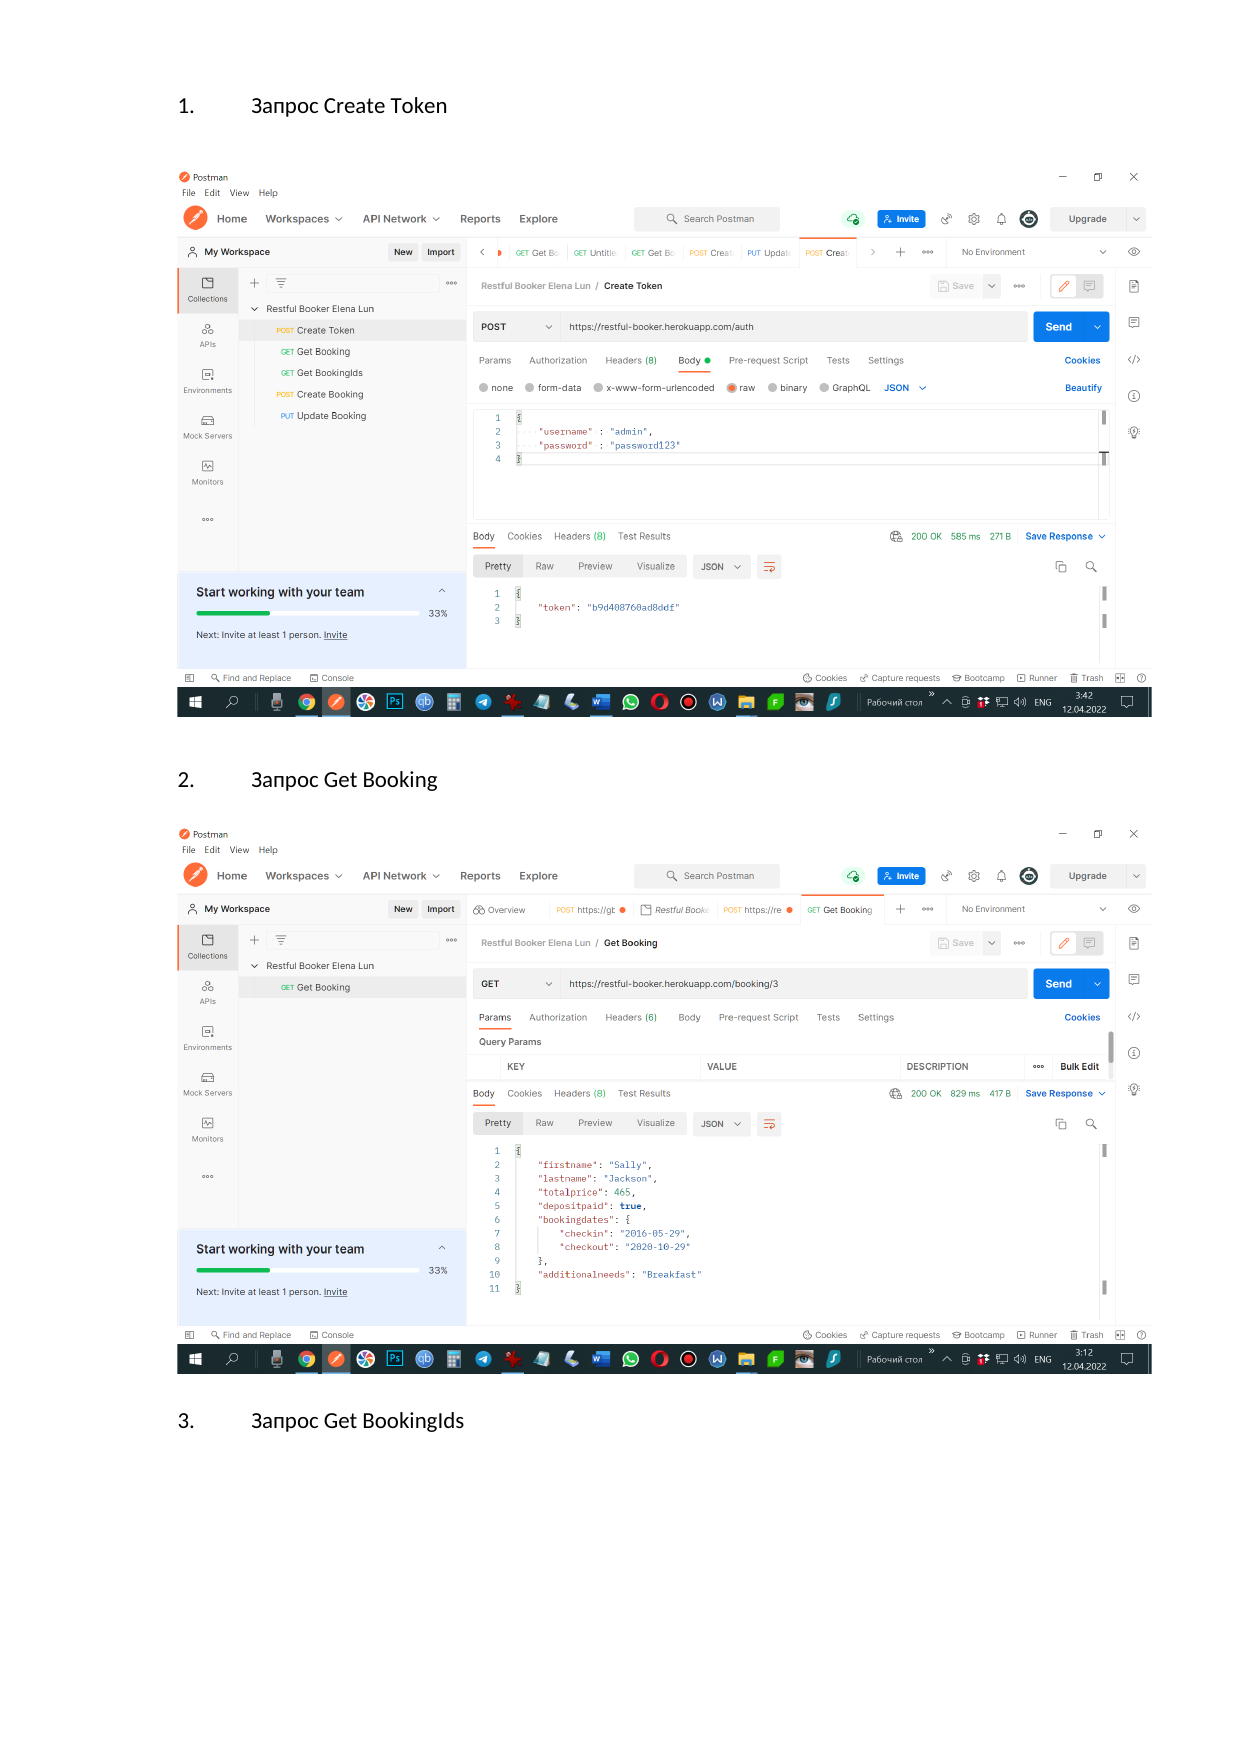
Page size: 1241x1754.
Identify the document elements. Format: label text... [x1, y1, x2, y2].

list Запрос Create Token [177, 91, 1152, 119]
picture [177, 826, 1152, 1374]
list Запрос Get BookingIds [177, 1406, 1152, 1434]
list Запрос Get Booking [177, 766, 1152, 793]
picture [177, 168, 1152, 717]
